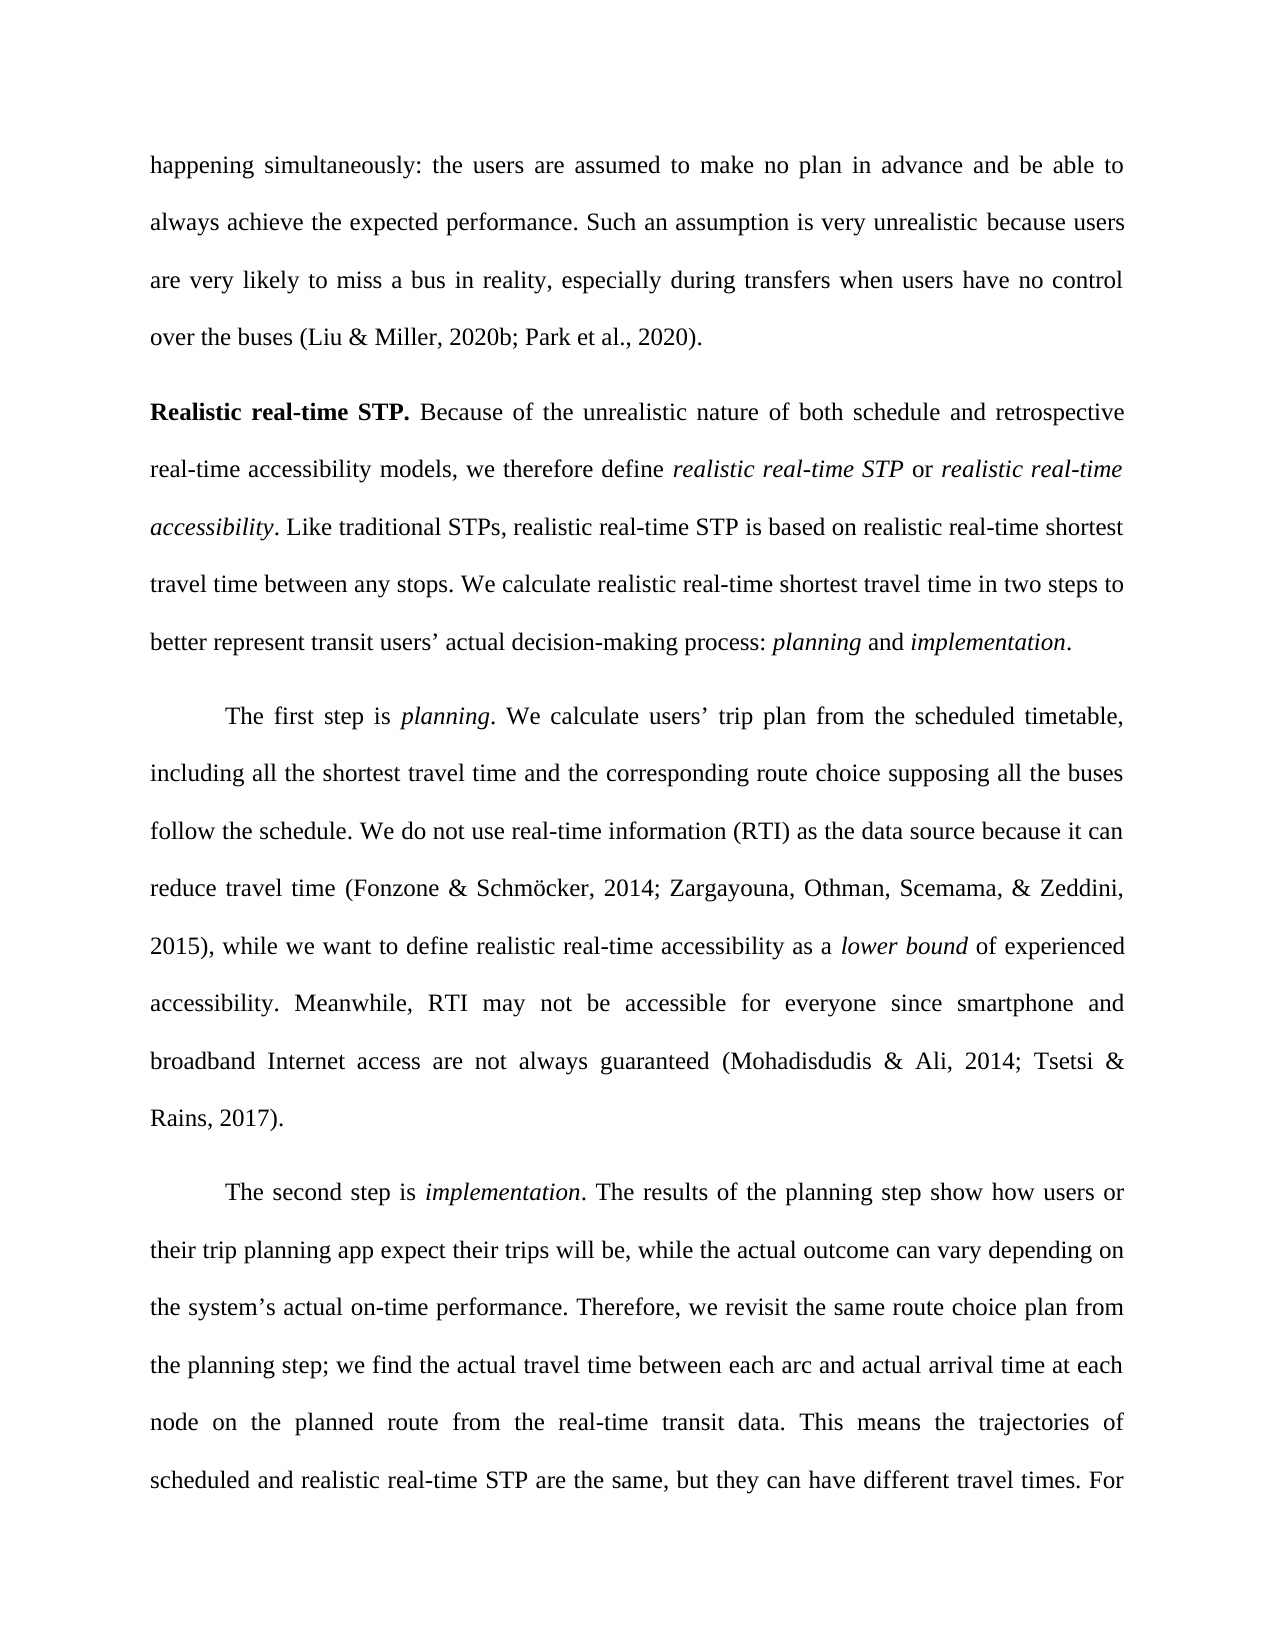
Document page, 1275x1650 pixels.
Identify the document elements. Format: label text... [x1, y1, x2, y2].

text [150, 1177, 1125, 1494]
text The first step is planning. We calculate users’ trip plan from the scheduled timetable, including all the shortest travel time and the corresponding route choice supposing all the buses follow the schedule. We do not use real-time information (RTI) as the data source because it can reduce travel time (Fonzone & Schmöcker, 2014; Zargayouna, Othman, Scemama, & Zeddini, 2015), while we want to define realistic real-time accessibility as a lower bound of experienced accessibility. Meanwhile, RTI may not be accessible for everyone since smartphone and broadband Internet access are not always guaranteed (Mohadisdudis & Ali, 2014; Tsetsi & Rains, 2017). [150, 701, 1125, 1132]
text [150, 150, 1125, 351]
text Realistic real-time STP. Because of the unrealistic nature of both schedule and retrospective real-time accessibility models, we therefore define realistic real-time STP or realistic real-time accessibility. Like traditional STPs, realistic real-time STP is based on realistic real-time shortest travel time between any stops. We calculate realistic real-time shortest travel time in two steps to better represent transit users’ actual decision-making process: planning and implementation. [150, 397, 1125, 655]
